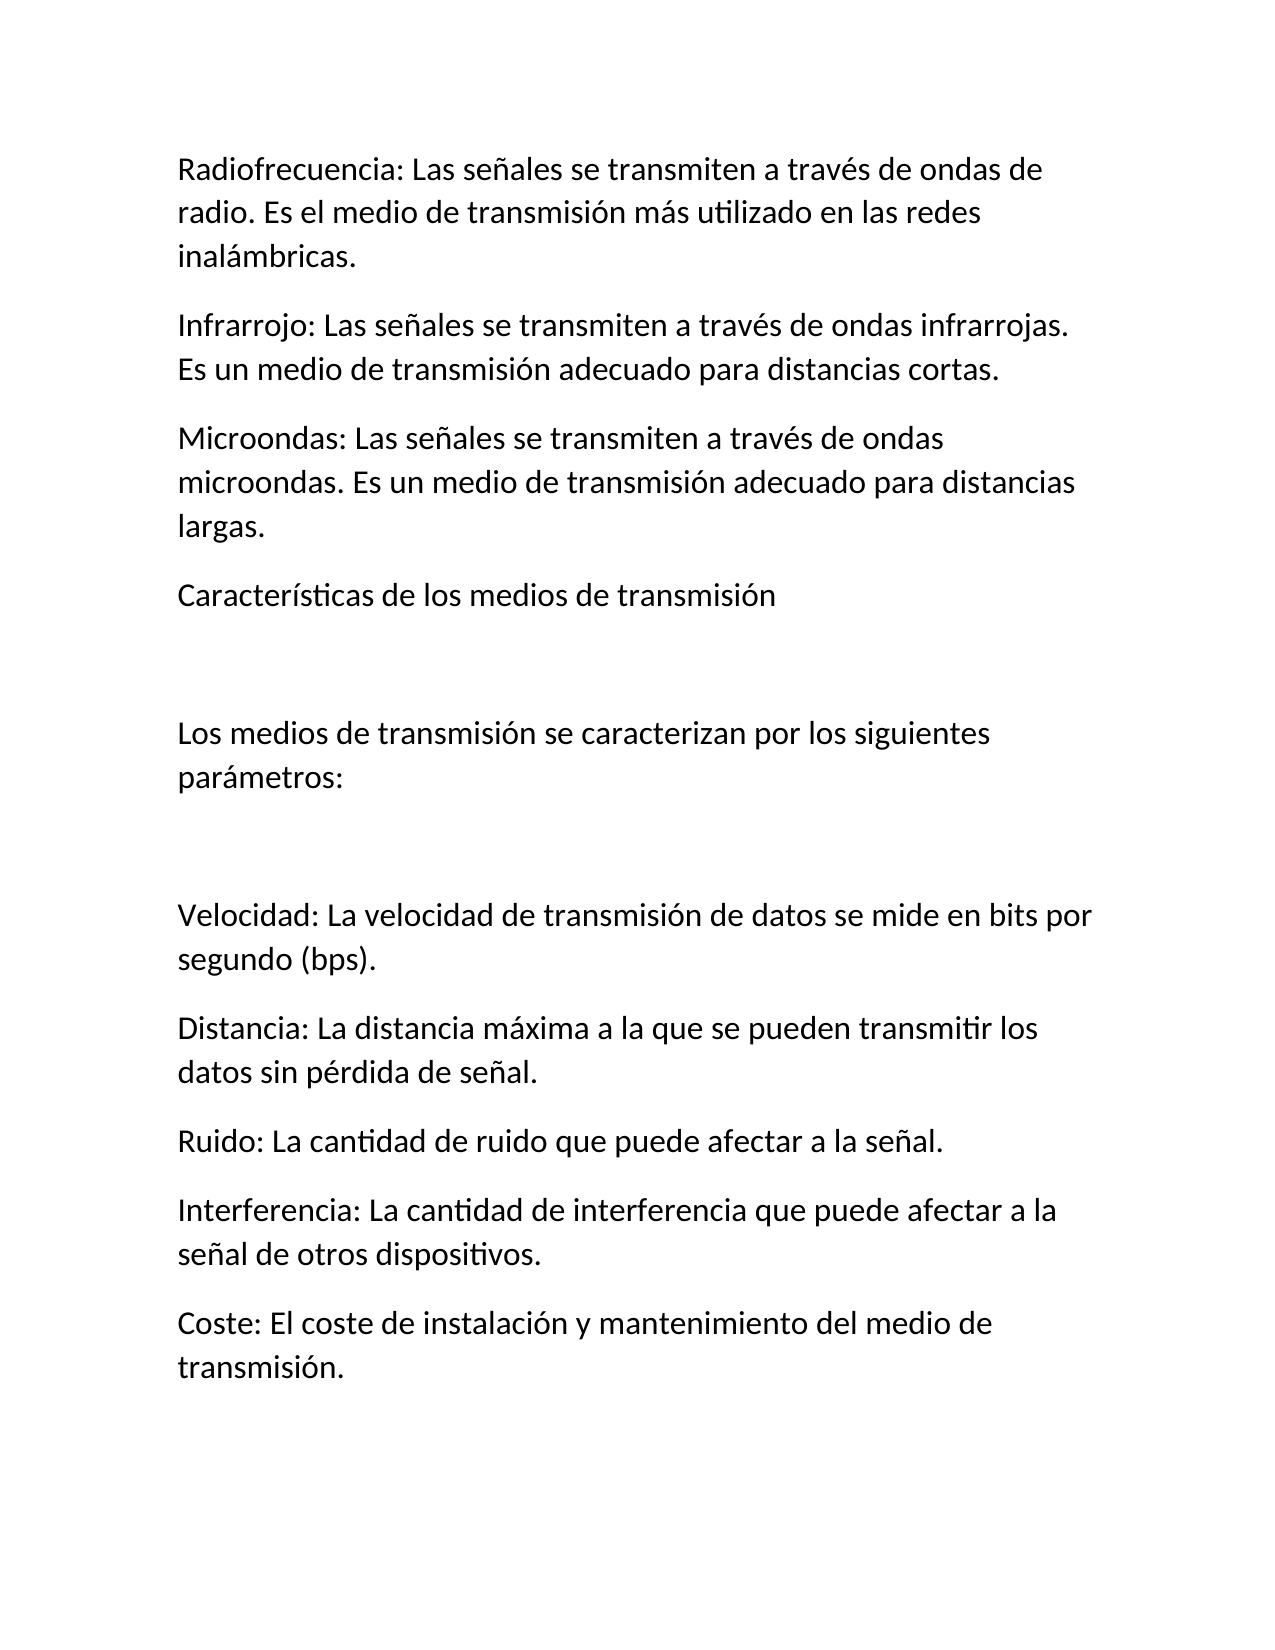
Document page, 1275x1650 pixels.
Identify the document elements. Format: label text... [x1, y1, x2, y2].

text Los medios de transmisión se caracterizan por los siguientes parámetros: [177, 712, 1098, 797]
text Características de los medios de transmisión [177, 574, 1098, 615]
text Interferencia: La cantidad de interferencia que puede afectar a la señal de otros dispositivos. [177, 1189, 1098, 1273]
text Ruido: La cantidad de ruido que puede afectar a la señal. [177, 1120, 1098, 1161]
text Distancia: La distancia máxima a la que se pueden transmitir los datos sin pérdida de señal. [177, 1007, 1098, 1092]
text Infrarrojo: Las señales se transmiten a través de ondas infrarrojas. Es un medio de transmisión adecuado para distancias cortas. [177, 304, 1098, 389]
text Coste: El coste de instalación y mantenimiento del medio de transmisión. [177, 1302, 1098, 1386]
text Microondas: Las señales se transmiten a través de ondas microondas. Es un medio de transmisión adecuado para distancias largas. [177, 417, 1098, 546]
text Velocidad: La velocidad de transmisión de datos se mide en bits por segundo (bps). [177, 894, 1098, 979]
text Radiofrecuencia: Las señales se transmiten a través de ondas de radio. Es el medio de transmisión más utilizado en las redes inalámbricas. [177, 148, 1098, 276]
